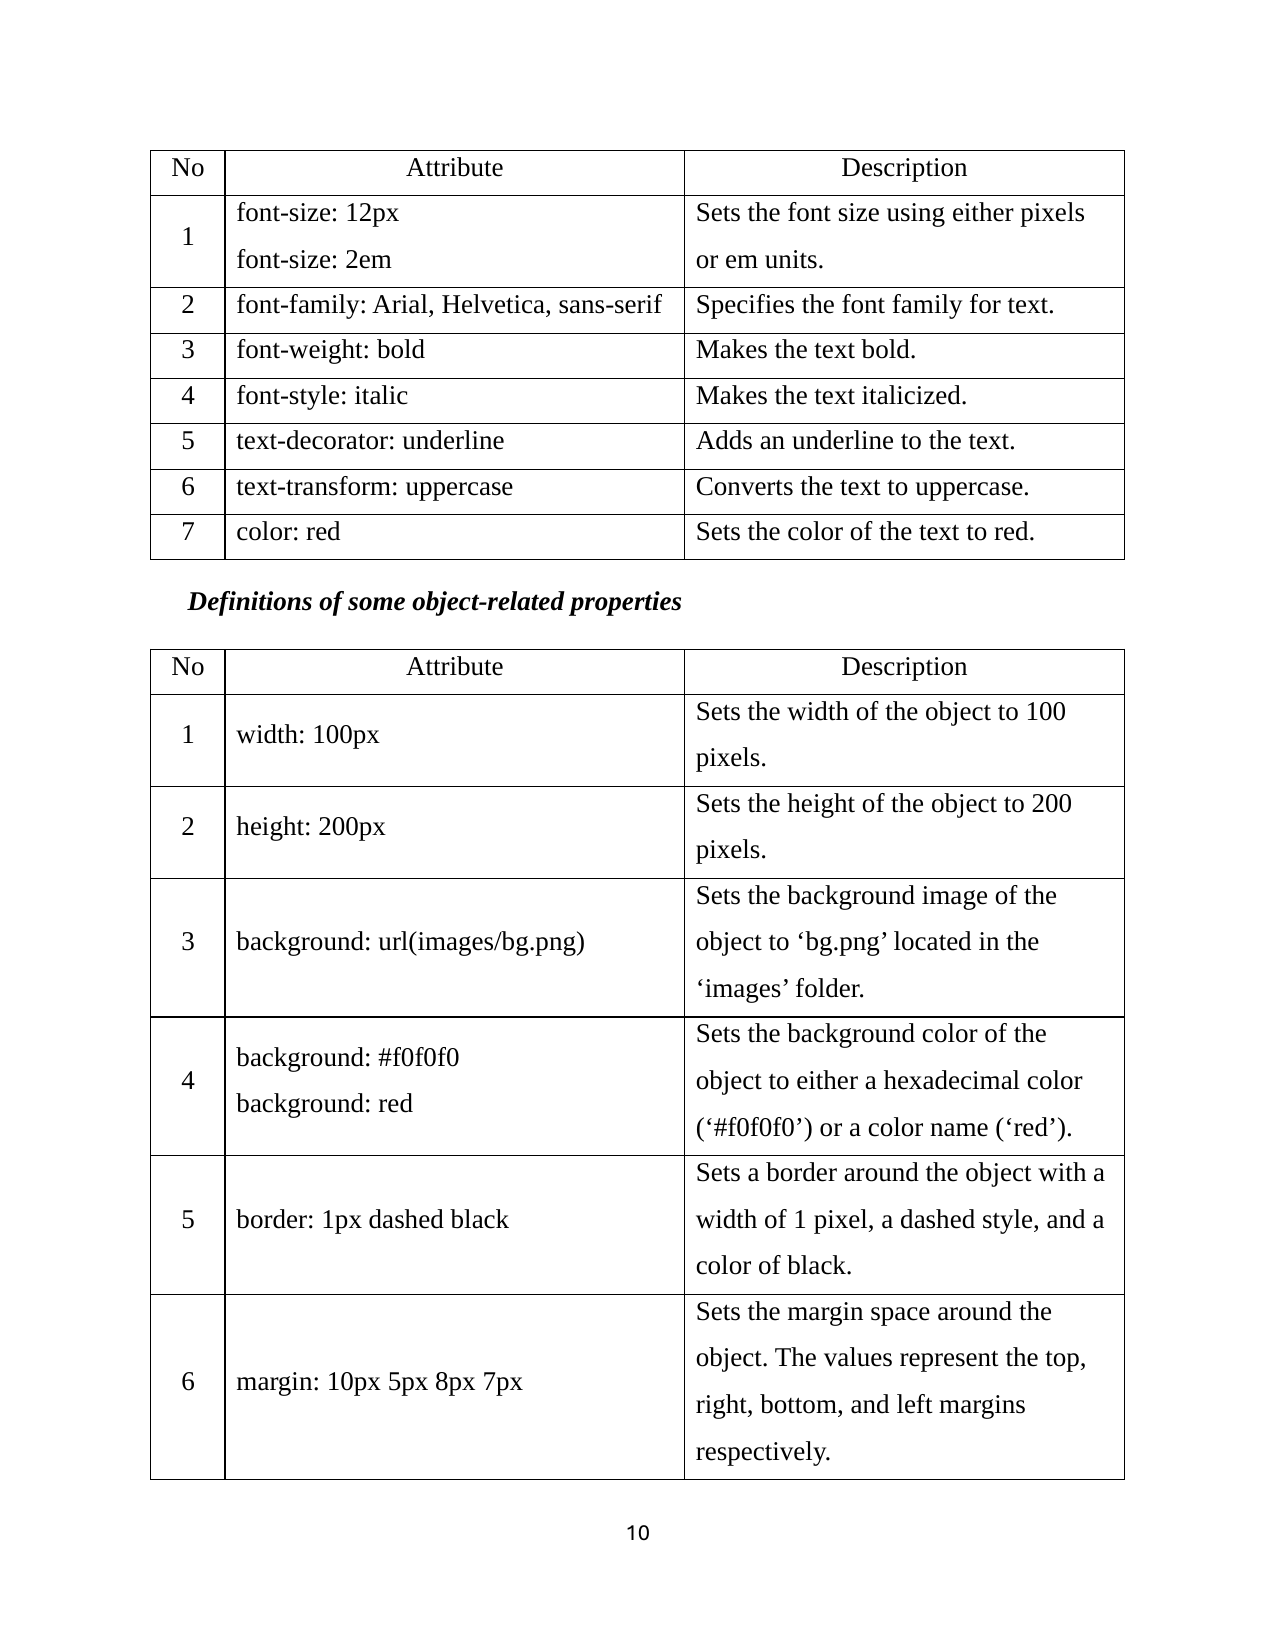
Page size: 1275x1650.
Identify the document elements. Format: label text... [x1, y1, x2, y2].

table_cell Sets the height of the object to 200 pixels. [685, 787, 1124, 878]
table_cell Sets the background image of the object to ‘bg.png’ located in the ‘images’ folder. [685, 879, 1124, 1016]
table_cell 6 [151, 470, 224, 514]
table_cell 7 [151, 515, 224, 559]
table_header No [151, 151, 224, 195]
table_cell Sets a border around the object with a width of 1 pixel, a dashed style, and a color of black. [685, 1156, 1124, 1294]
table_cell 3 [151, 879, 224, 1016]
table_cell 5 [151, 1156, 224, 1294]
table_header Description [685, 151, 1124, 195]
table_cell Makes the text italicized. [685, 379, 1124, 423]
table_cell Specifies the font family for text. [685, 288, 1124, 333]
table_cell text-transform: uppercase [226, 470, 684, 514]
text Definitions of some object-related properties [150, 585, 1125, 616]
table_header Attribute [226, 151, 684, 195]
table_cell 6 [151, 1295, 224, 1479]
table_header No [151, 650, 224, 694]
table_cell 2 [151, 787, 224, 878]
table_cell 1 [151, 196, 224, 287]
table_cell color: red [226, 515, 684, 559]
table_cell 3 [151, 334, 224, 378]
table_cell Makes the text bold. [685, 334, 1124, 378]
table_cell height: 200px [226, 787, 684, 878]
table_cell 4 [151, 379, 224, 423]
table_cell Adds an underline to the text. [685, 424, 1124, 468]
table_header Description [685, 650, 1124, 694]
table_cell width: 100px [226, 695, 684, 786]
table_cell margin: 10px 5px 8px 7px [226, 1295, 684, 1479]
table_cell Sets the margin space around the object. The values represent the top, right, bottom, and left margins respectively. [685, 1295, 1124, 1479]
table_cell text-decorator: underline [226, 424, 684, 468]
table_cell Sets the color of the text to red. [685, 515, 1124, 559]
table_cell Converts the text to uppercase. [685, 470, 1124, 514]
table_cell 5 [151, 424, 224, 468]
table_cell 2 [151, 288, 224, 333]
table_cell font-weight: bold [226, 334, 684, 378]
table_cell font-style: italic [226, 379, 684, 423]
table_cell border: 1px dashed black [226, 1156, 684, 1294]
table_cell Sets the font size using either pixels or em units. [685, 196, 1124, 287]
table_cell Sets the width of the object to 100 pixels. [685, 695, 1124, 786]
table_cell Sets the background color of the object to either a hexadecimal color (‘#f0f0f0’) or a color name (‘red’). [685, 1018, 1124, 1155]
table_cell 1 [151, 695, 224, 786]
table_header Attribute [226, 650, 684, 694]
table_cell 4 [151, 1018, 224, 1155]
table_cell background: #f0f0f0 background: red [226, 1018, 684, 1155]
table_cell font-size: 12px font-size: 2em [226, 196, 684, 287]
table_cell font-family: Arial, Helvetica, sans-serif [226, 288, 684, 333]
table_cell background: url(images/bg.png) [226, 879, 684, 1016]
